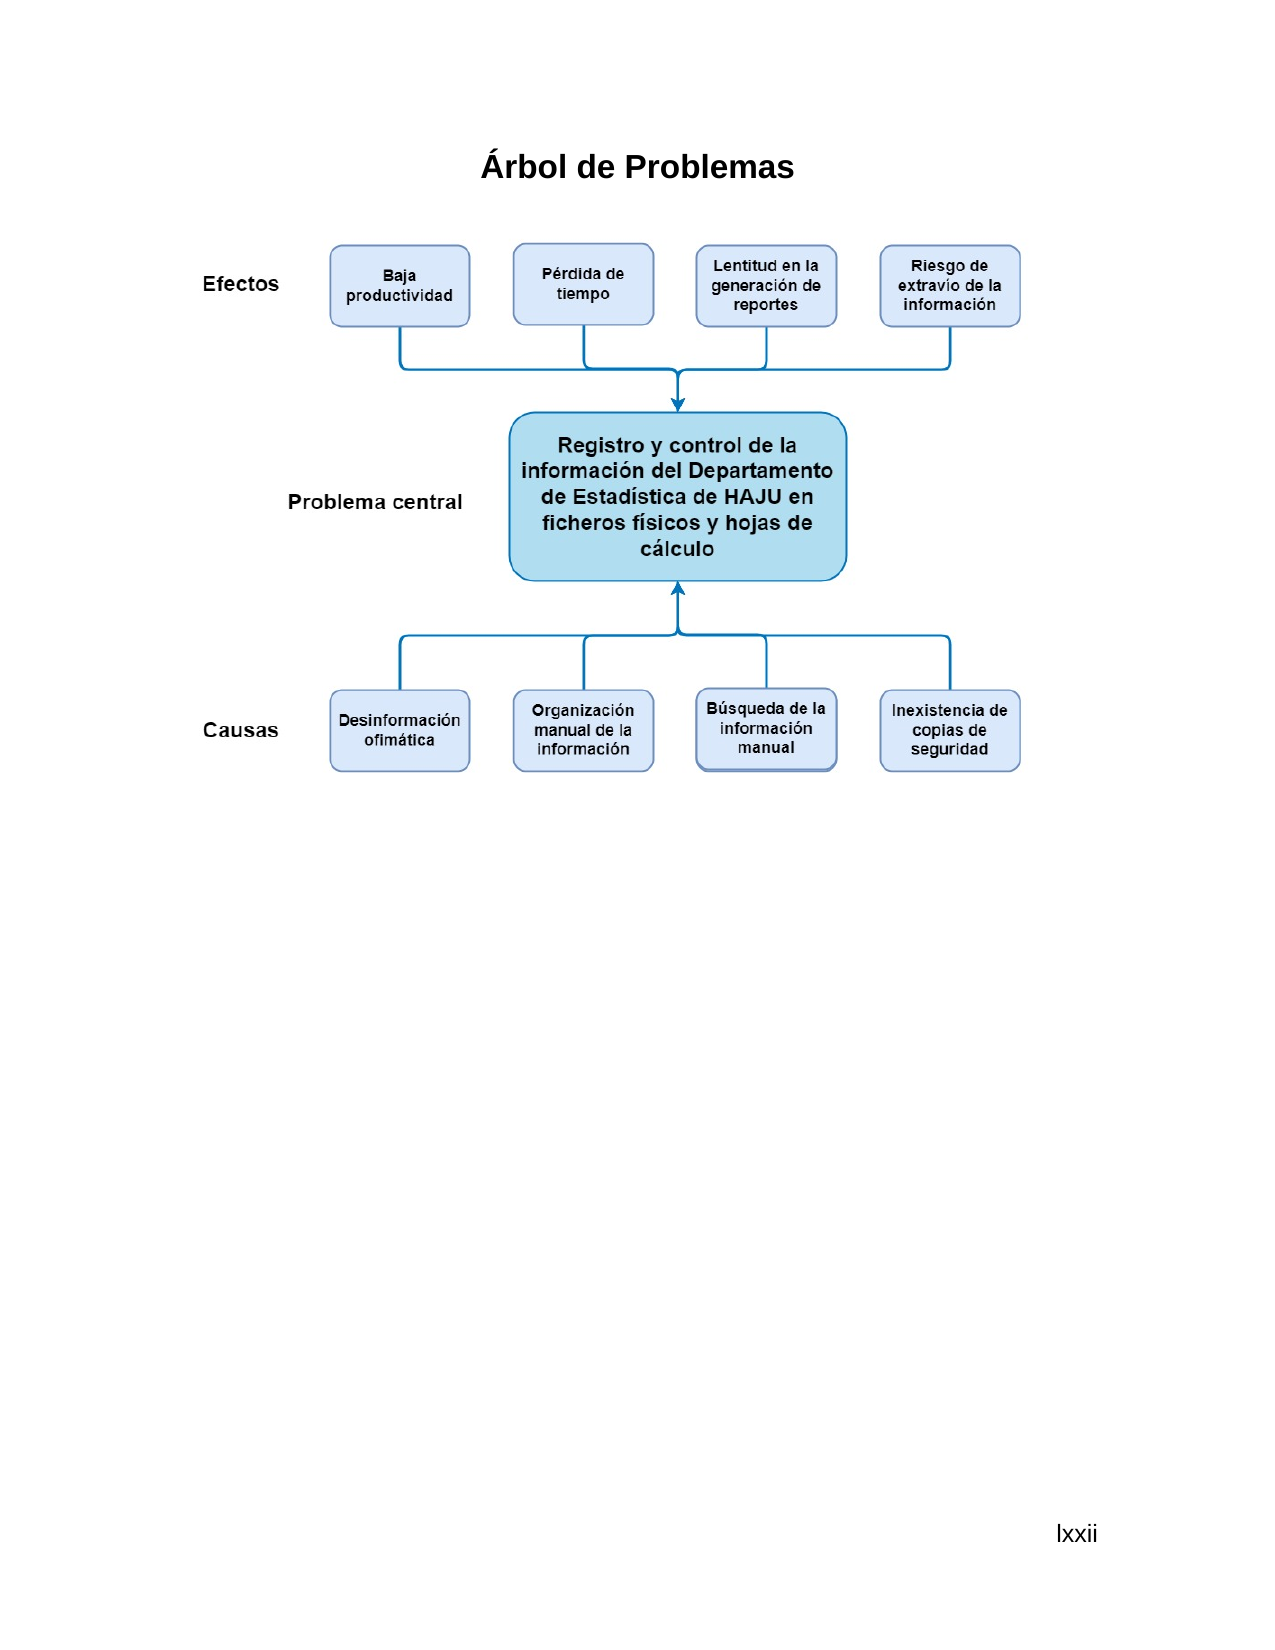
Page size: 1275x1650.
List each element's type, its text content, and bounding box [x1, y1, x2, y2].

subtitle Árbol de Problemas [177, 148, 1098, 186]
picture [177, 224, 1039, 791]
